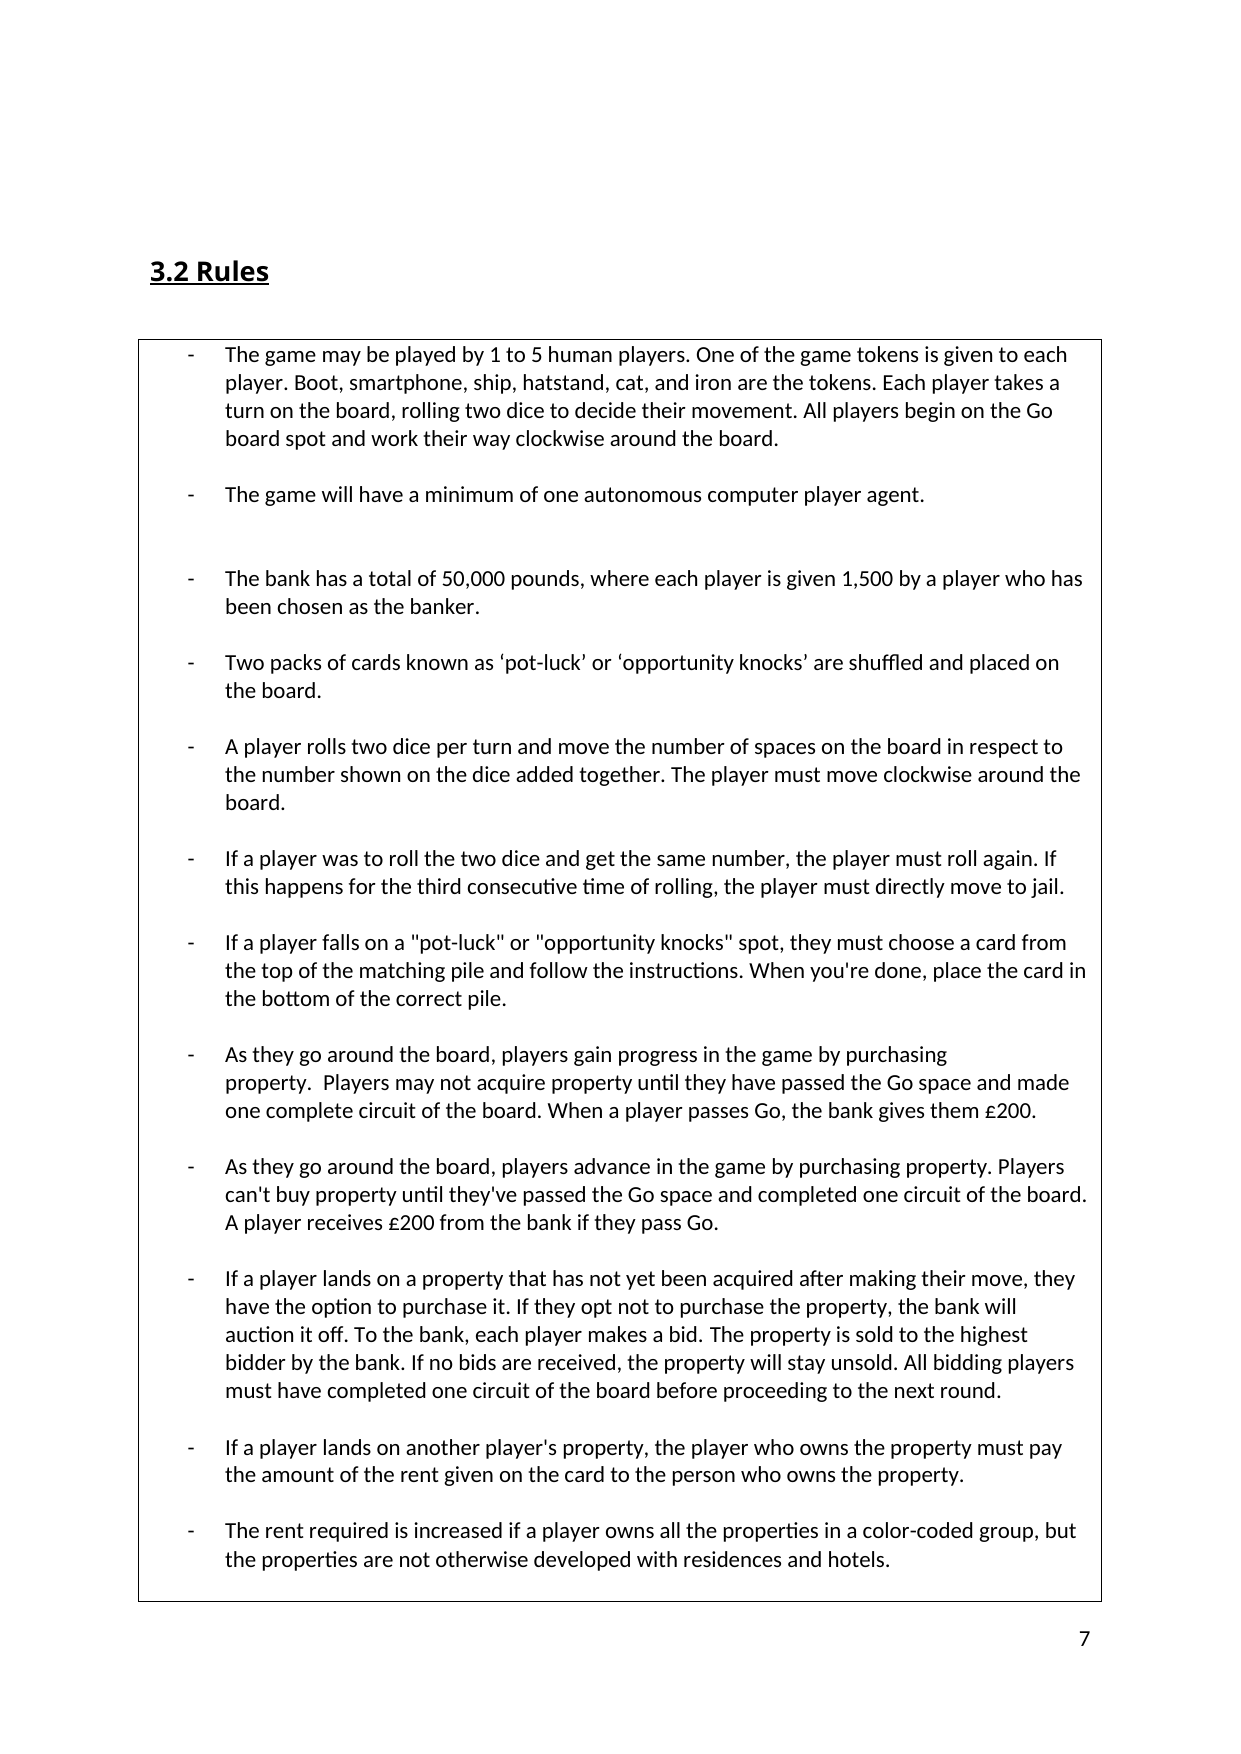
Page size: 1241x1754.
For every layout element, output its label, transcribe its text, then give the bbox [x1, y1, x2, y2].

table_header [139, 340, 1101, 1601]
subtitle 3.2 Rules [150, 252, 1090, 289]
